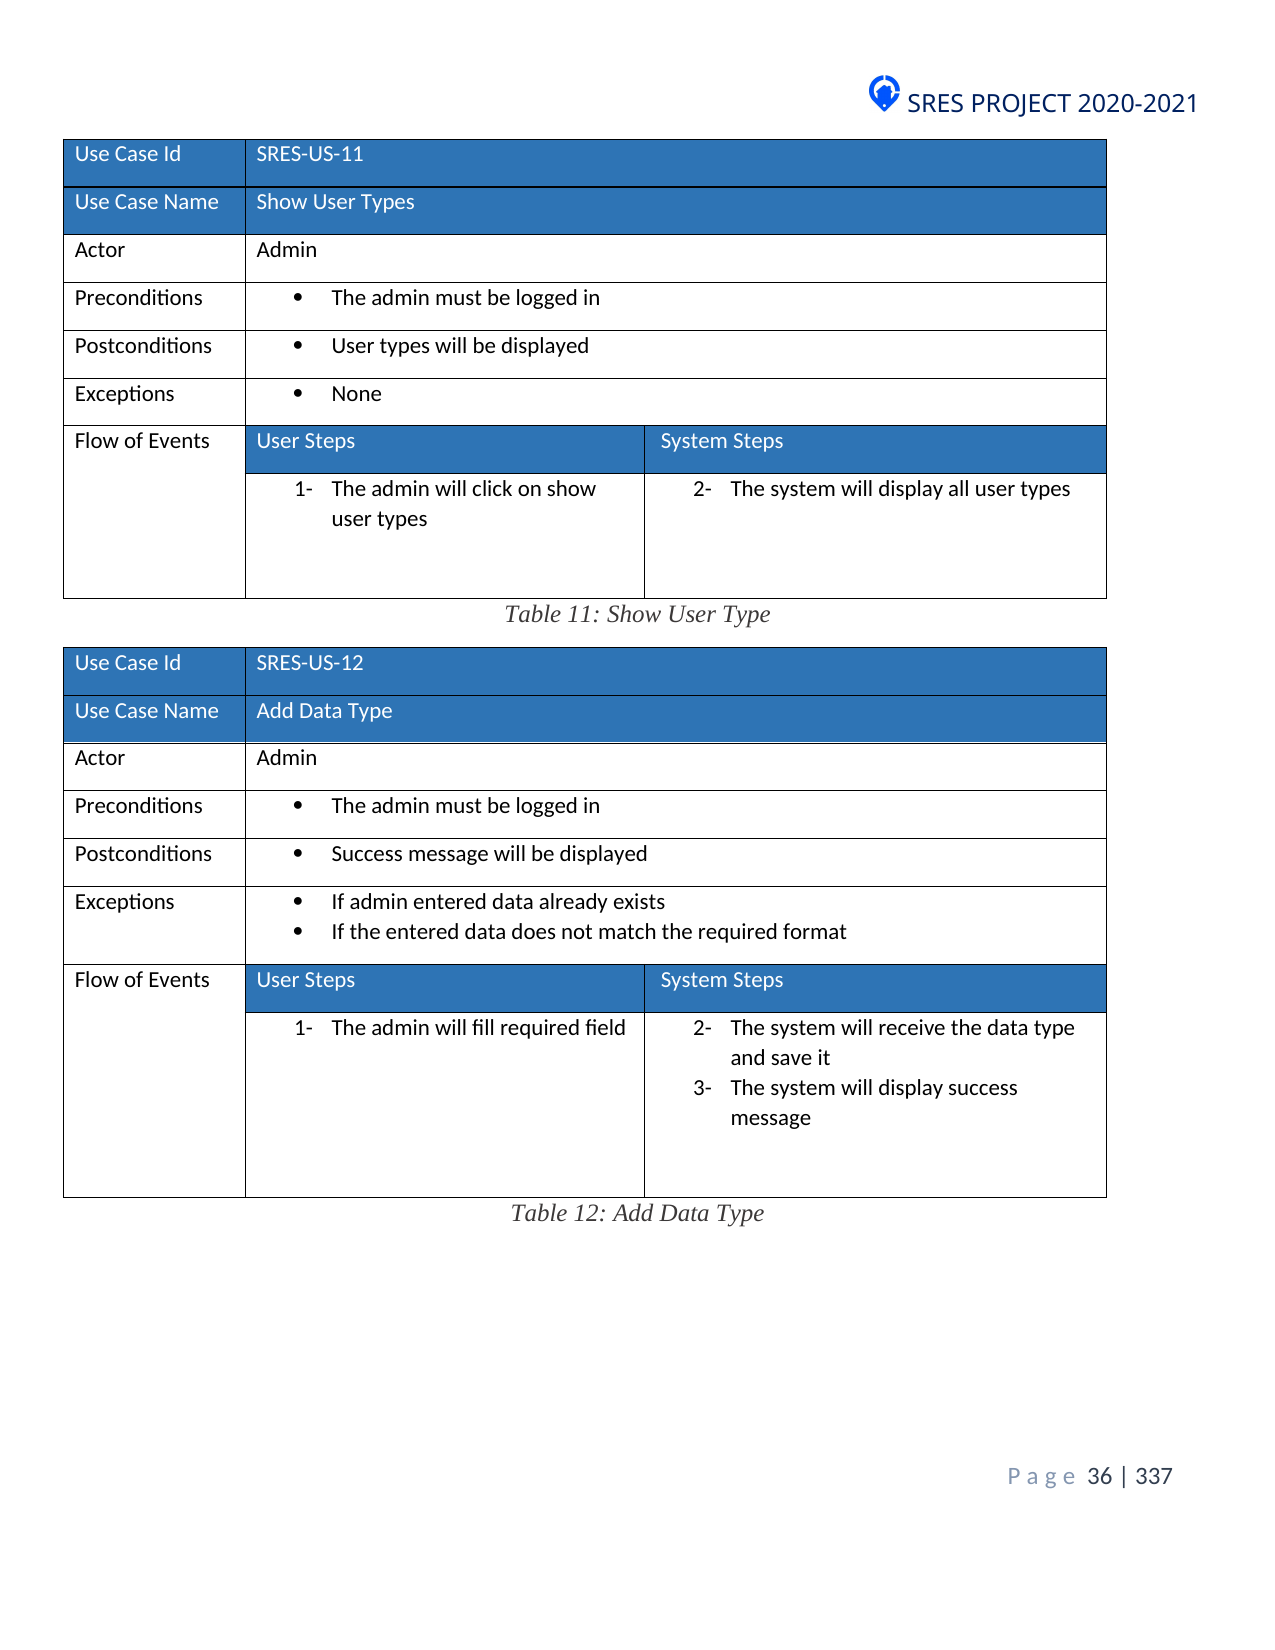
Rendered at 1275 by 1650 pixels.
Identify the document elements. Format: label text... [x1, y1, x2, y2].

table_cell Add Data Type [246, 696, 1106, 742]
table_header SRES-US-11 [246, 140, 1106, 186]
table_cell None [246, 379, 1106, 425]
table_cell The admin will click on show user types [246, 474, 644, 598]
table_cell Show User Types [246, 188, 1106, 234]
table_cell System Steps [645, 426, 1106, 473]
table_cell The admin will fill required field [246, 1013, 644, 1197]
text Table 12: Add Data Type [75, 1198, 1200, 1227]
table_cell Postconditions [64, 839, 245, 886]
picture [868, 75, 901, 113]
table_cell User types will be displayed [246, 331, 1106, 378]
table_cell Actor [64, 744, 245, 790]
table_cell Admin [246, 235, 1106, 282]
table_cell Use Case Name [64, 696, 245, 742]
table_cell The admin must be logged in [246, 283, 1106, 330]
table_cell Exceptions [64, 887, 245, 964]
table_cell Preconditions [64, 283, 245, 330]
table_cell Use Case Name [64, 188, 245, 234]
table_cell Success message will be displayed [246, 839, 1106, 886]
table_cell System Steps [645, 965, 1106, 1012]
table_cell Admin [246, 744, 1106, 790]
table_header SRES-US-12 [246, 648, 1106, 695]
table_cell Exceptions [64, 379, 245, 425]
table_cell Postconditions [64, 331, 245, 378]
table_cell Preconditions [64, 791, 245, 838]
table_cell User Steps [246, 965, 644, 1012]
table_cell The admin must be logged in [246, 791, 1106, 838]
table_cell If admin entered data already exists If the entered data does not match the required format [246, 887, 1106, 964]
text Table 11: Show User Type [75, 599, 1200, 628]
table_header Use Case Id [64, 140, 245, 186]
table_cell User Steps [246, 426, 644, 473]
table_cell The system will receive the data type and save it The system will display success message [645, 1013, 1106, 1197]
table_header Use Case Id [64, 648, 245, 695]
table_cell Actor [64, 235, 245, 282]
table_cell Flow of Events [64, 426, 245, 598]
table_cell Flow of Events [64, 965, 245, 1197]
table_cell The system will display all user types [645, 474, 1106, 598]
